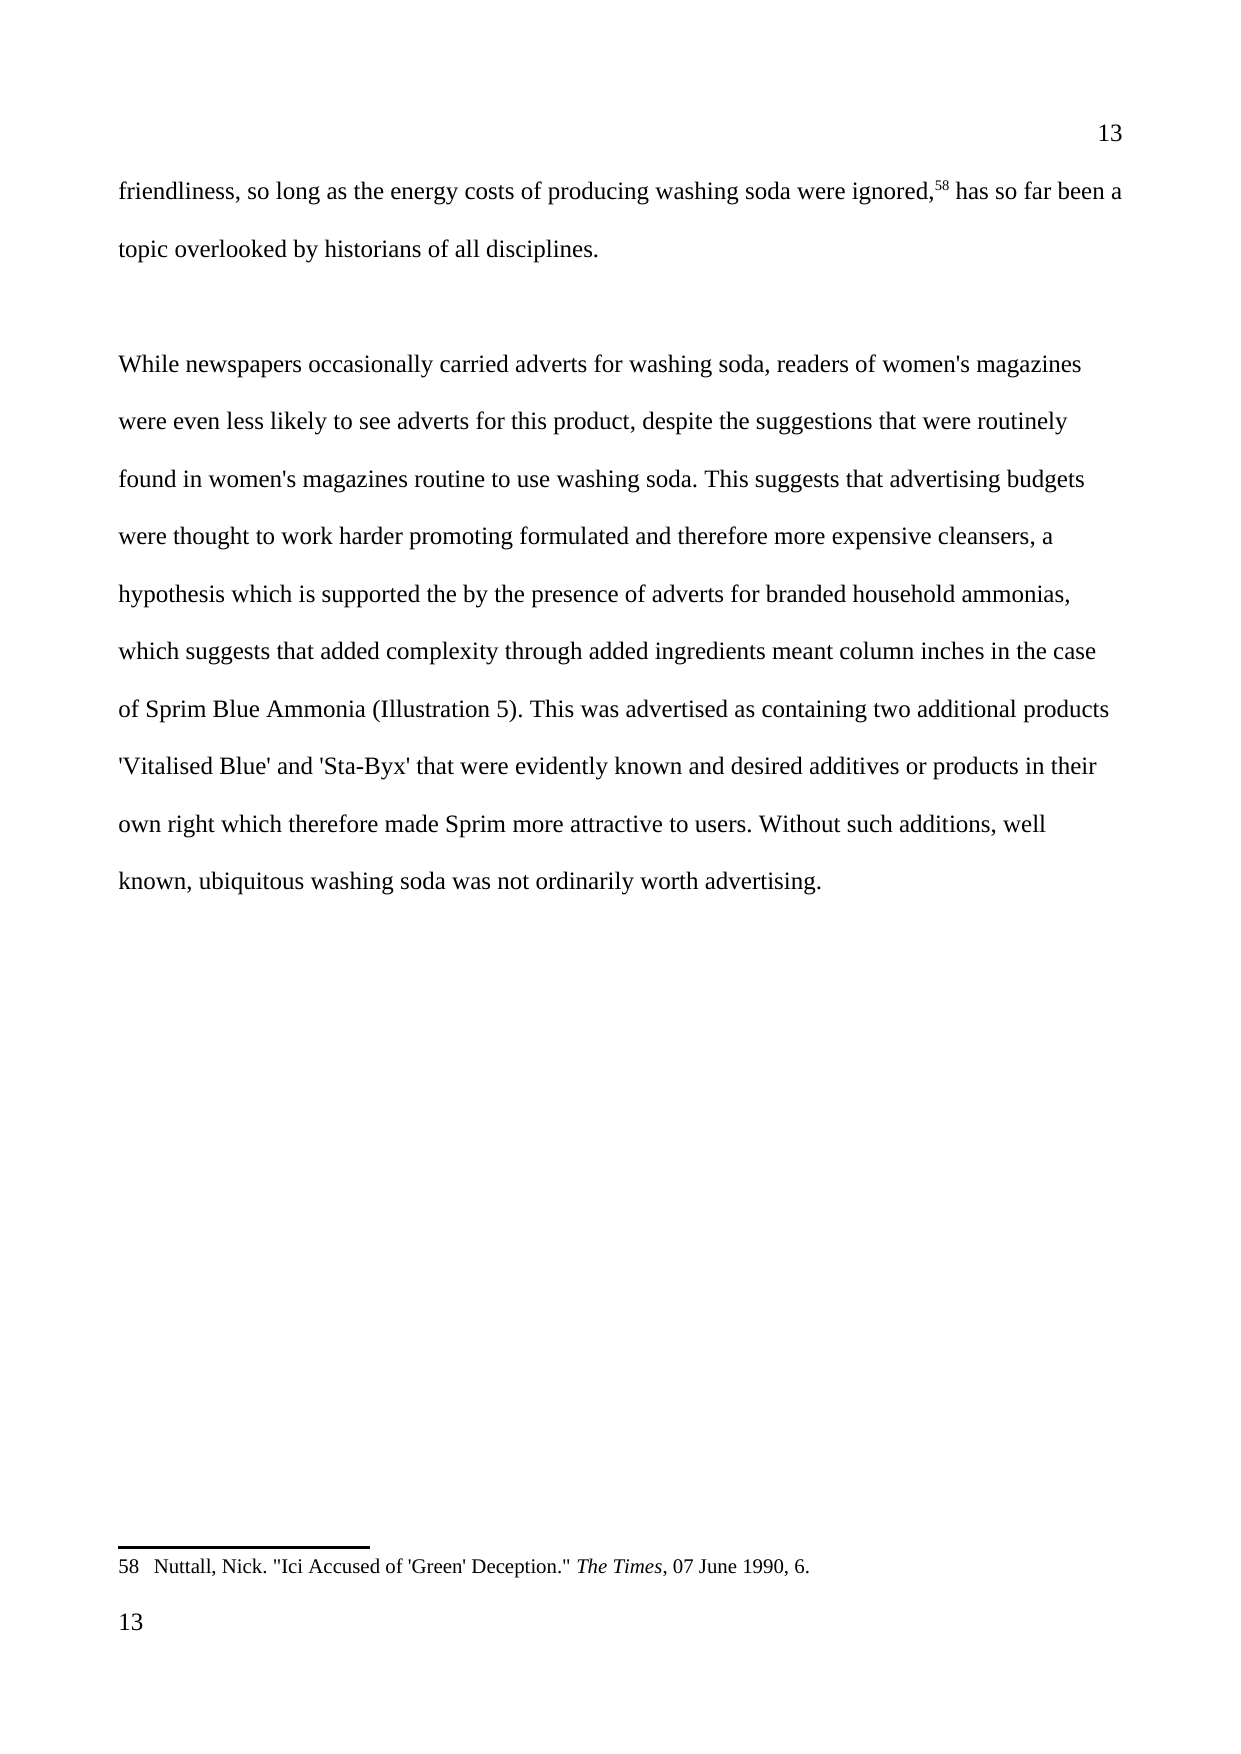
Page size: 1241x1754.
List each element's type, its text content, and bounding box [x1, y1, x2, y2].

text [118, 176, 1122, 263]
text While newspapers occasionally carried adverts for washing soda, readers of women's magazines were even less likely to see adverts for this product, despite the suggestions that were routinely found in women's magazines routine to use washing soda. This suggests that advertising budgets were thought to work harder promoting formulated and therefore more expensive cleansers, a hypothesis which is supported the by the presence of adverts for branded household ammonias, which suggests that added complexity through added ingredients meant column inches in the case of Sprim Blue Ammonia (Illustration 5). This was advertised as containing two additional products 'Vitalised Blue' and 'Sta-Byx' that were evidently known and desired additives or products in their own right which therefore made Sprim more attractive to users. Without such additions, well known, ubiquitous washing soda was not ordinarily worth advertising. [118, 349, 1122, 895]
